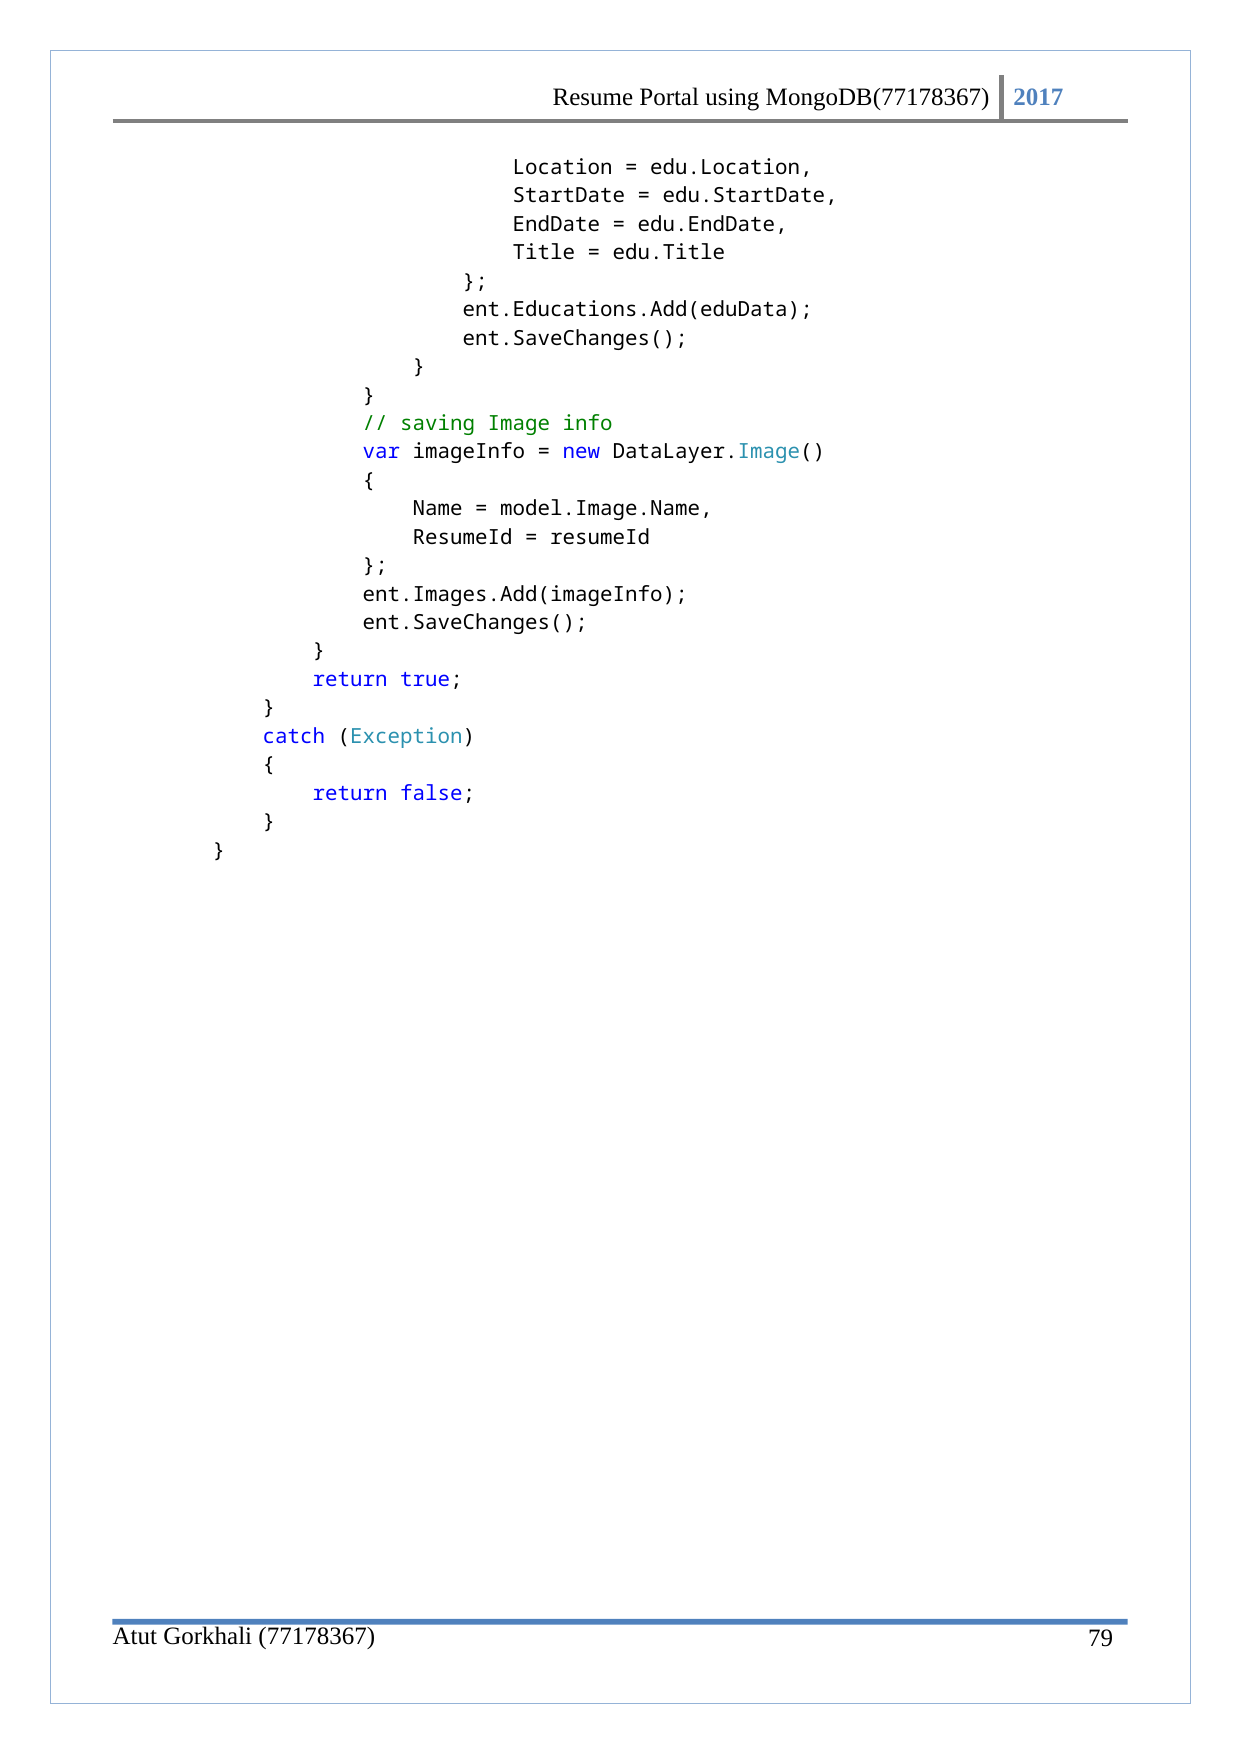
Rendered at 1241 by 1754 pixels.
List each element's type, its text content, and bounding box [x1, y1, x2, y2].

text var imageInfo = new DataLayer.Image() [112, 437, 1128, 465]
text } [112, 636, 1128, 664]
text ent.Images.Add(imageInfo); [112, 579, 1128, 607]
text EndDate = edu.EndDate, [112, 209, 1128, 237]
text ent.Educations.Add(eduData); [112, 294, 1128, 323]
text } [112, 351, 1128, 380]
text Title = edu.Title [112, 237, 1128, 266]
text StartDate = edu.StartDate, [112, 181, 1128, 209]
text } [112, 380, 1128, 408]
text }; [112, 550, 1128, 579]
text return true; [112, 664, 1128, 692]
text } [112, 806, 1128, 835]
text { [112, 749, 1128, 778]
text ent.SaveChanges(); [112, 323, 1128, 351]
text ent.SaveChanges(); [112, 607, 1128, 636]
text { [112, 465, 1128, 493]
text } [112, 692, 1128, 721]
text } [112, 835, 1128, 863]
text return false; [112, 778, 1128, 806]
text Location = edu.Location, [112, 152, 1128, 181]
text ResumeId = resumeId [112, 522, 1128, 550]
text catch (Exception) [112, 721, 1128, 749]
text }; [112, 266, 1128, 294]
text Name = model.Image.Name, [112, 493, 1128, 522]
text // saving Image info [112, 408, 1128, 437]
